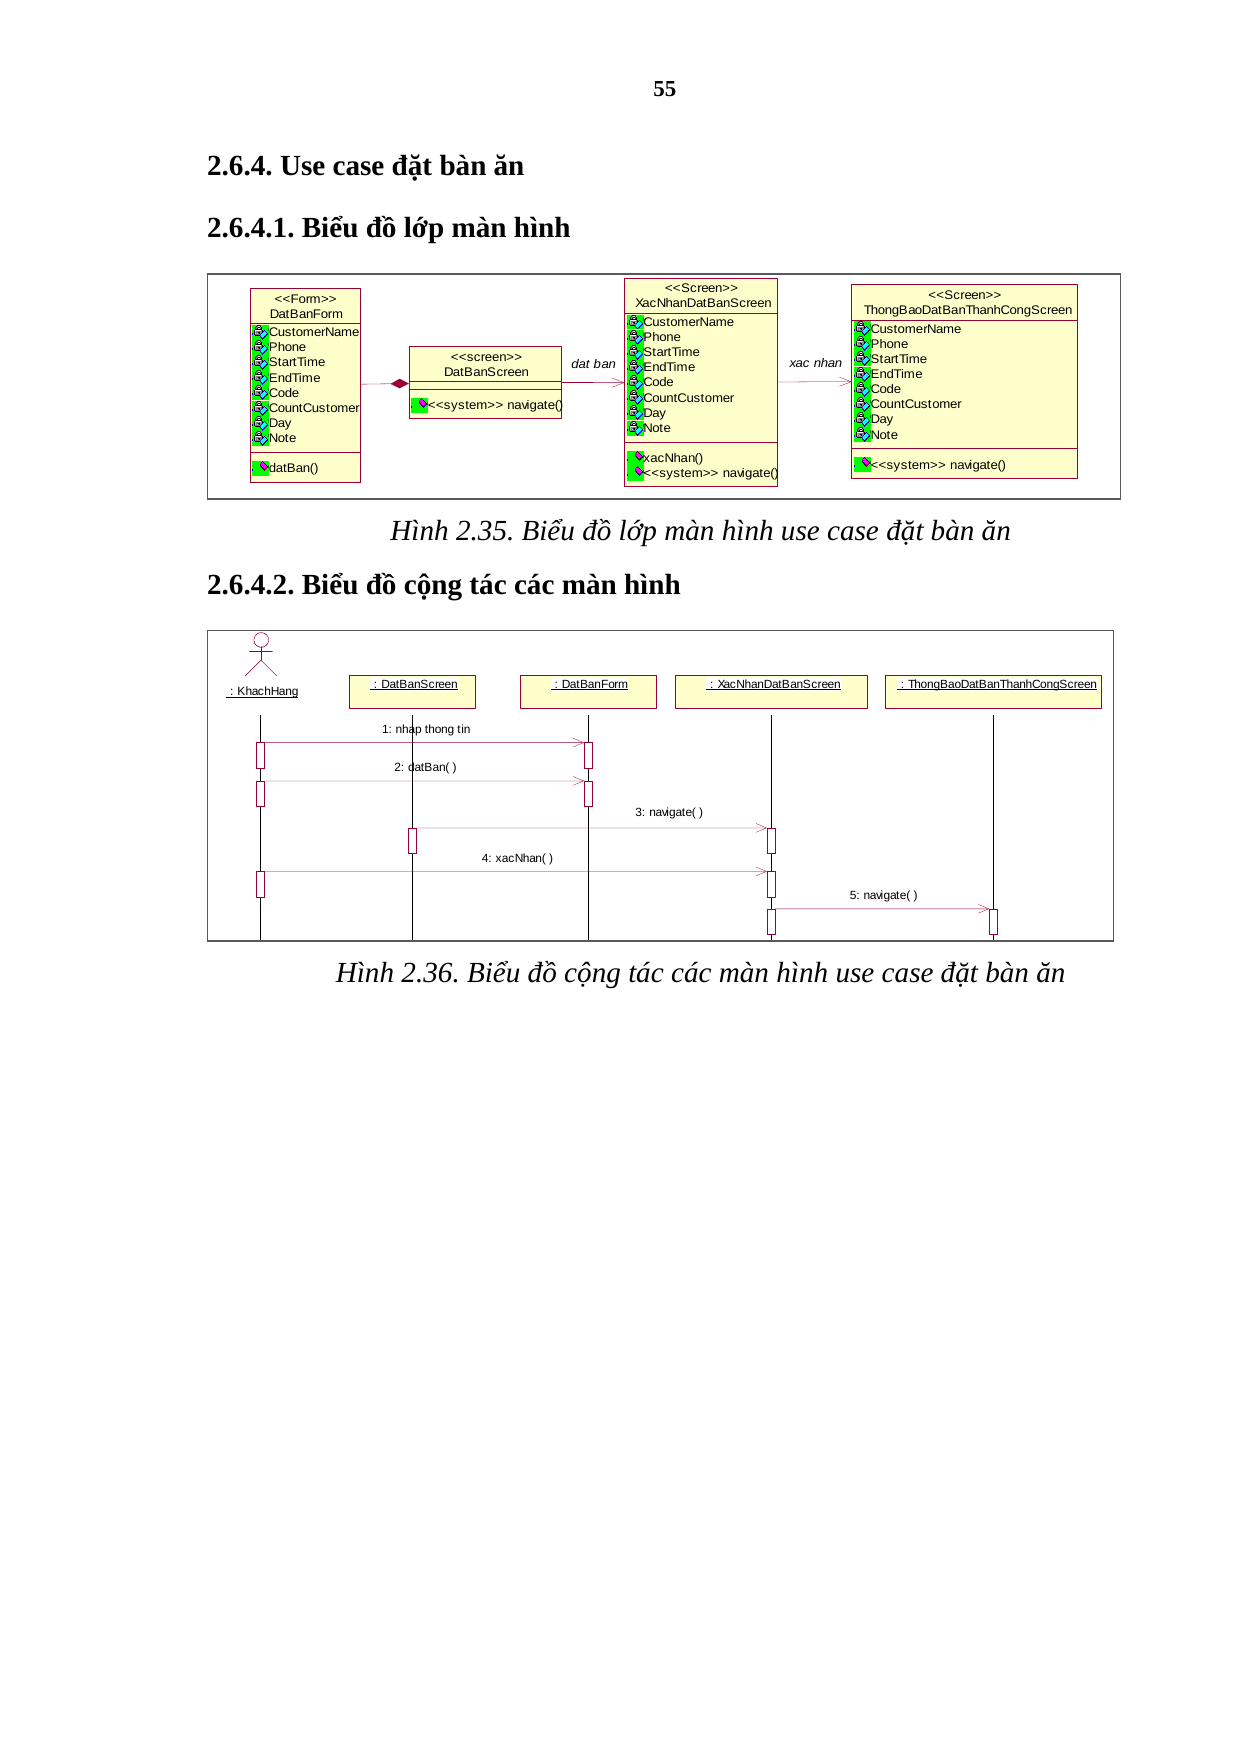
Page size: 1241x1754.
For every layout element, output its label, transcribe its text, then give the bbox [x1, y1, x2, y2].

subtitle Biểu đồ lớp màn hình [207, 211, 1122, 244]
text Hình 2.36. Biểu đồ cộng tác các màn hình use case đặt bàn ăn [207, 955, 1122, 989]
subtitle Biểu đồ cộng tác các màn hình [207, 567, 1122, 601]
text Hình 2.35. Biểu đồ lớp màn hình use case đặt bàn ăn [207, 513, 1122, 546]
subtitle Use case đặt bàn ăn [207, 148, 1122, 181]
